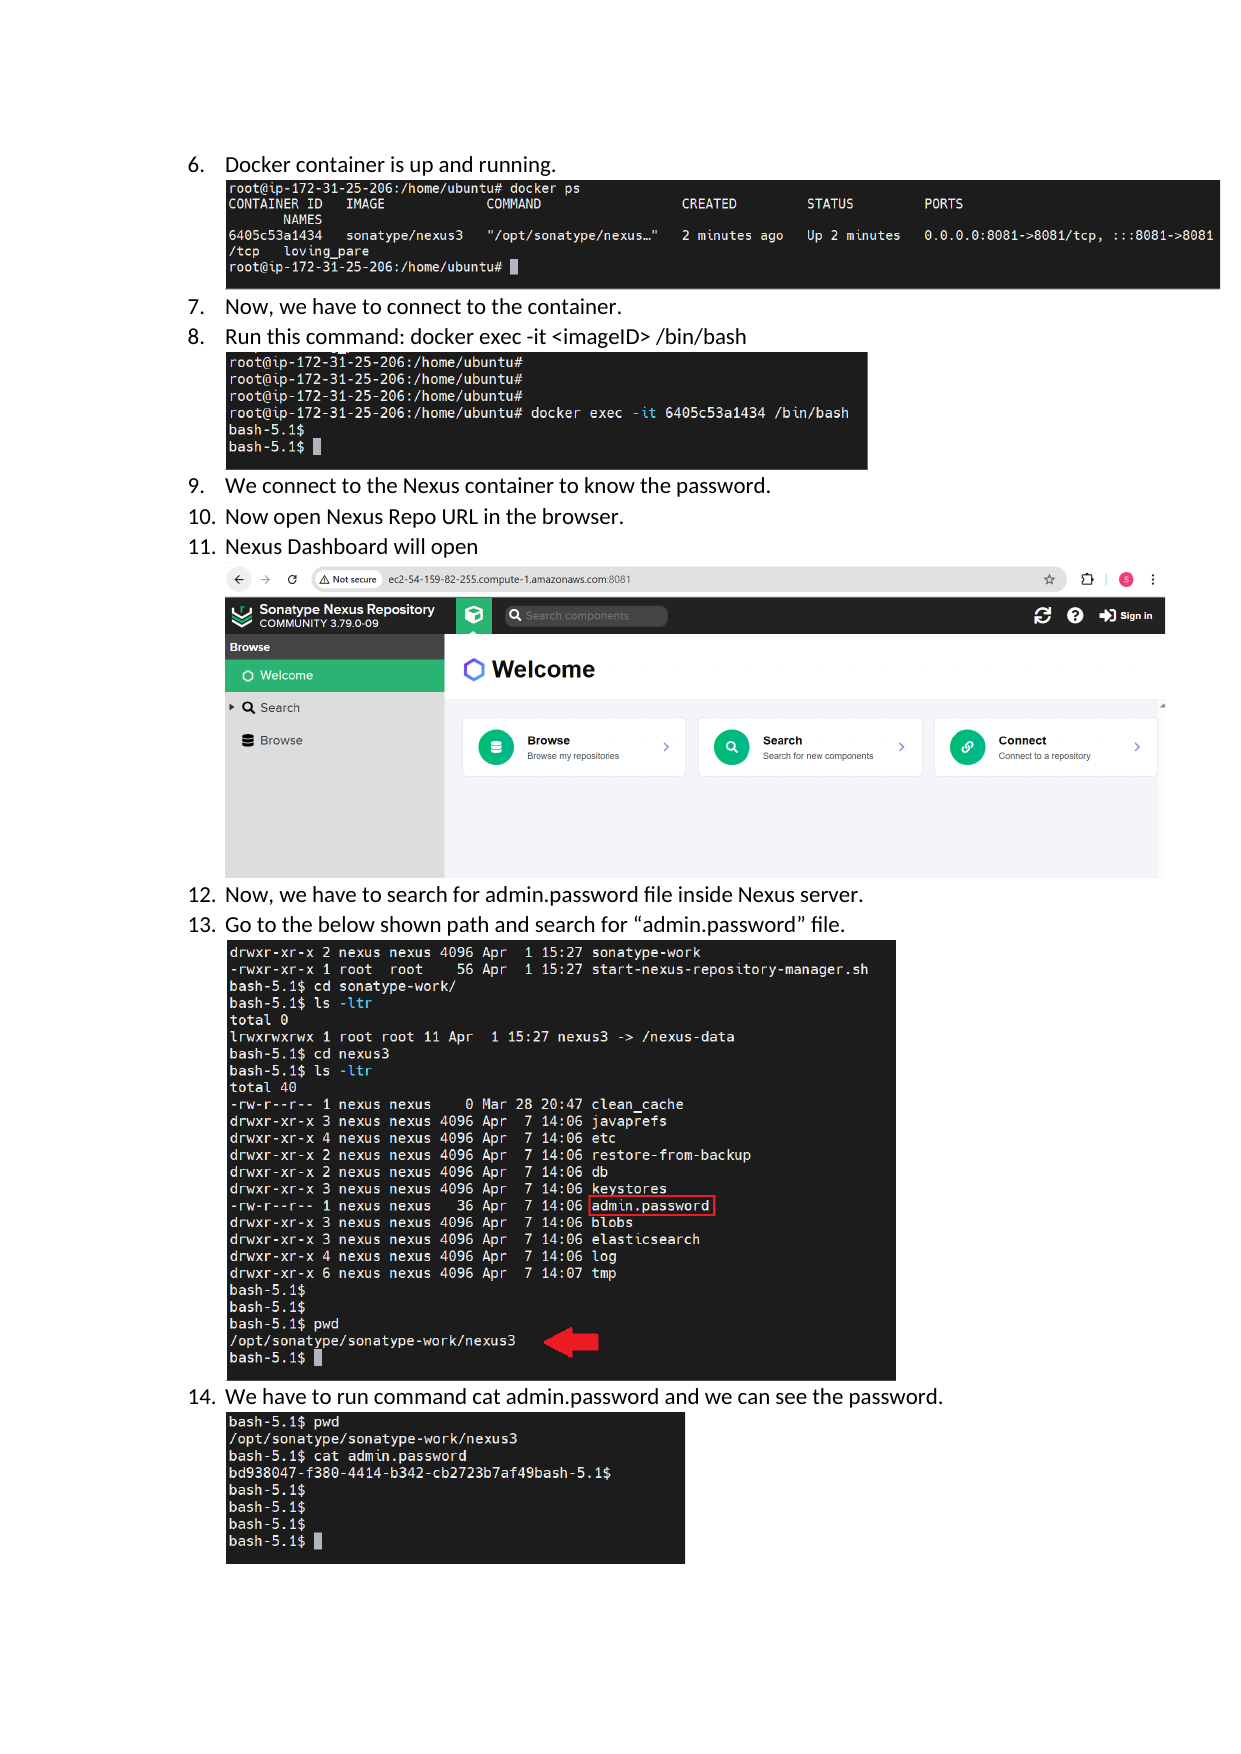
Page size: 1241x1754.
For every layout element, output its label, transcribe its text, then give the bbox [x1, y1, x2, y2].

picture [225, 562, 1166, 878]
list Now open Nexus Repo URL in the browser. [187, 502, 1090, 530]
picture [225, 352, 868, 470]
list Now, we have to search for admin.password file inside Nexus server. [187, 880, 1090, 908]
picture [225, 180, 1221, 290]
picture [225, 1412, 686, 1564]
list Now, we have to connect to the container. [187, 292, 1090, 320]
picture [225, 940, 896, 1381]
list We connect to the Nexus container to know the password. [187, 472, 1090, 500]
